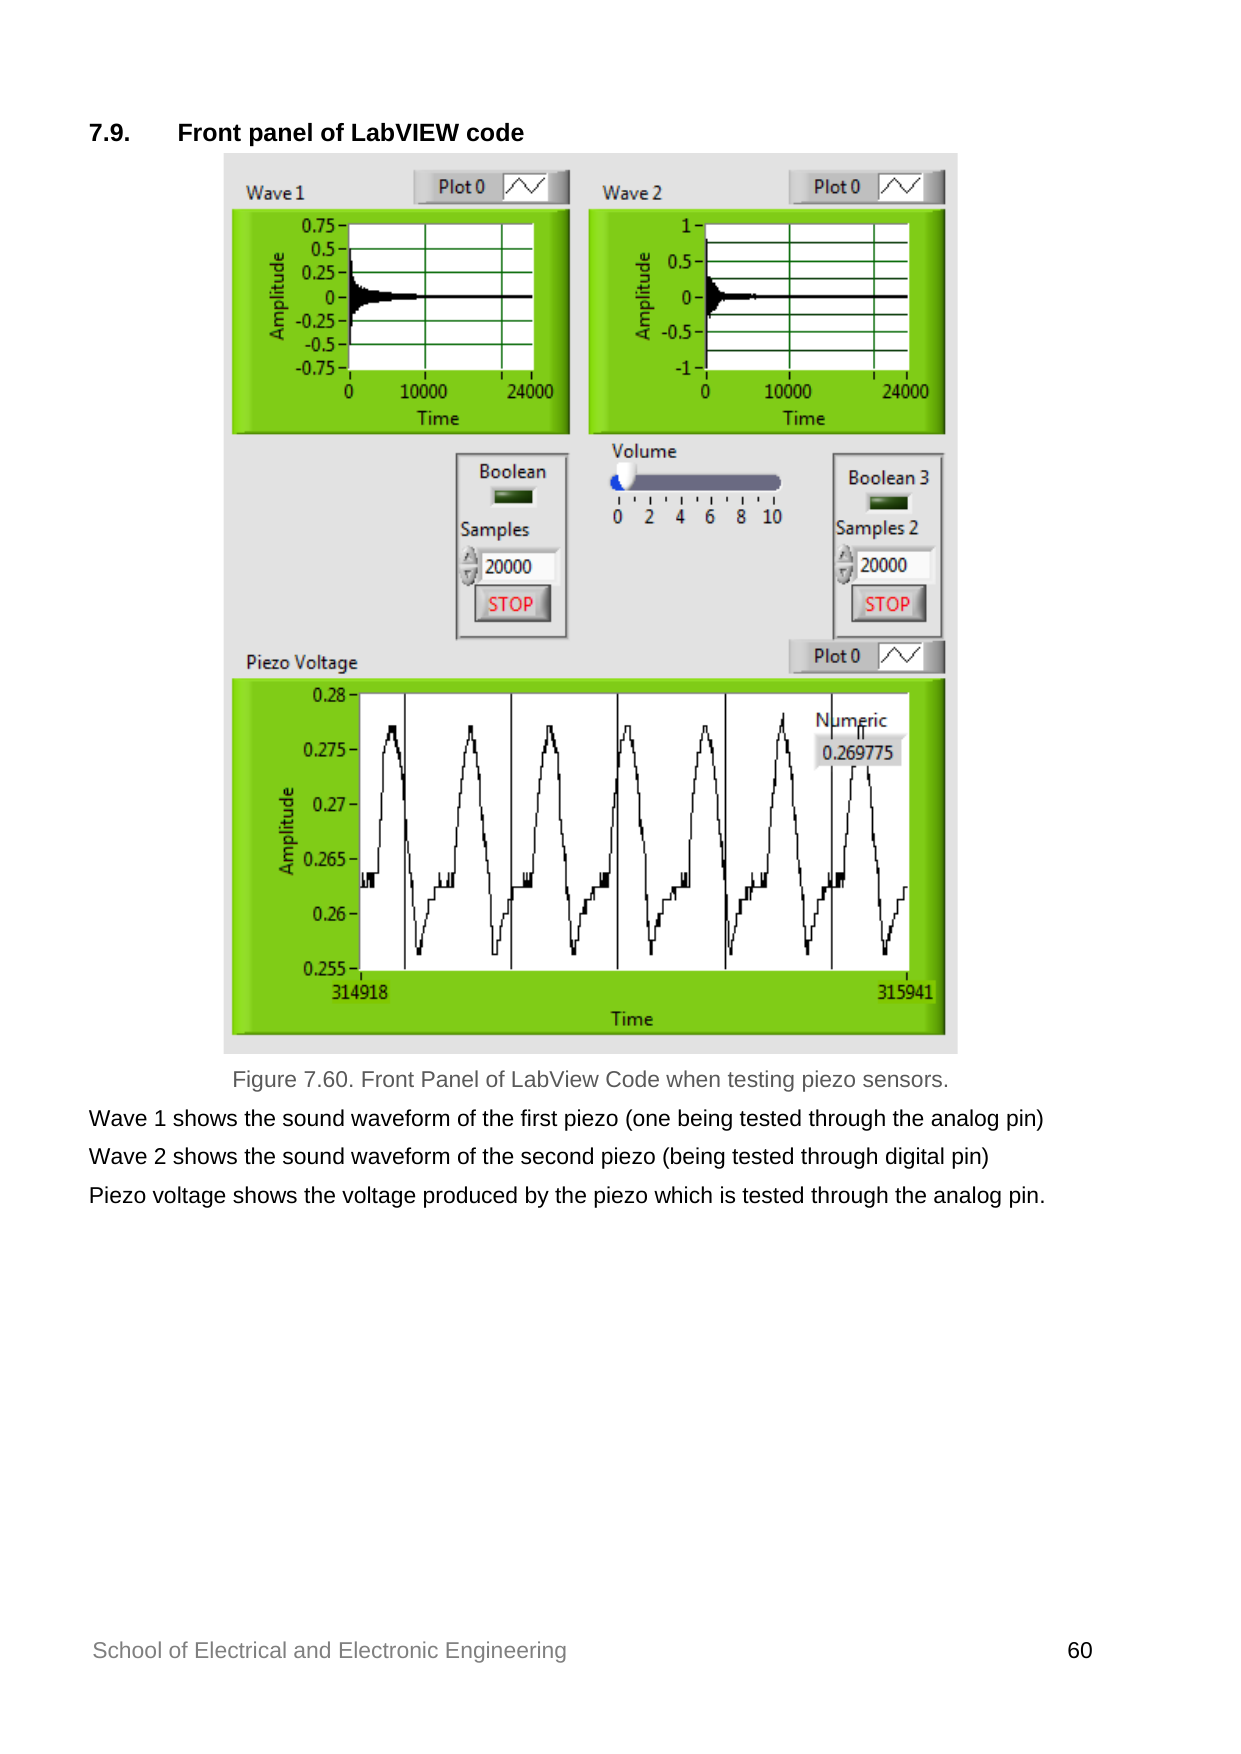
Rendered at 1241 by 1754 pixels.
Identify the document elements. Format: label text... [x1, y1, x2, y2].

text Wave 1 shows the sound waveform of the first piezo (one being tested through the analog pin) [89, 1104, 1092, 1131]
text Wave 2 shows the sound waveform of the second piezo (being tested through digital pin) [89, 1143, 1092, 1170]
text Piezo voltage shows the voltage produced by the piezo which is tested through the analog pin. [89, 1182, 1092, 1208]
subtitle Front panel of LabVIEW code [89, 118, 1092, 147]
picture [223, 153, 958, 1054]
